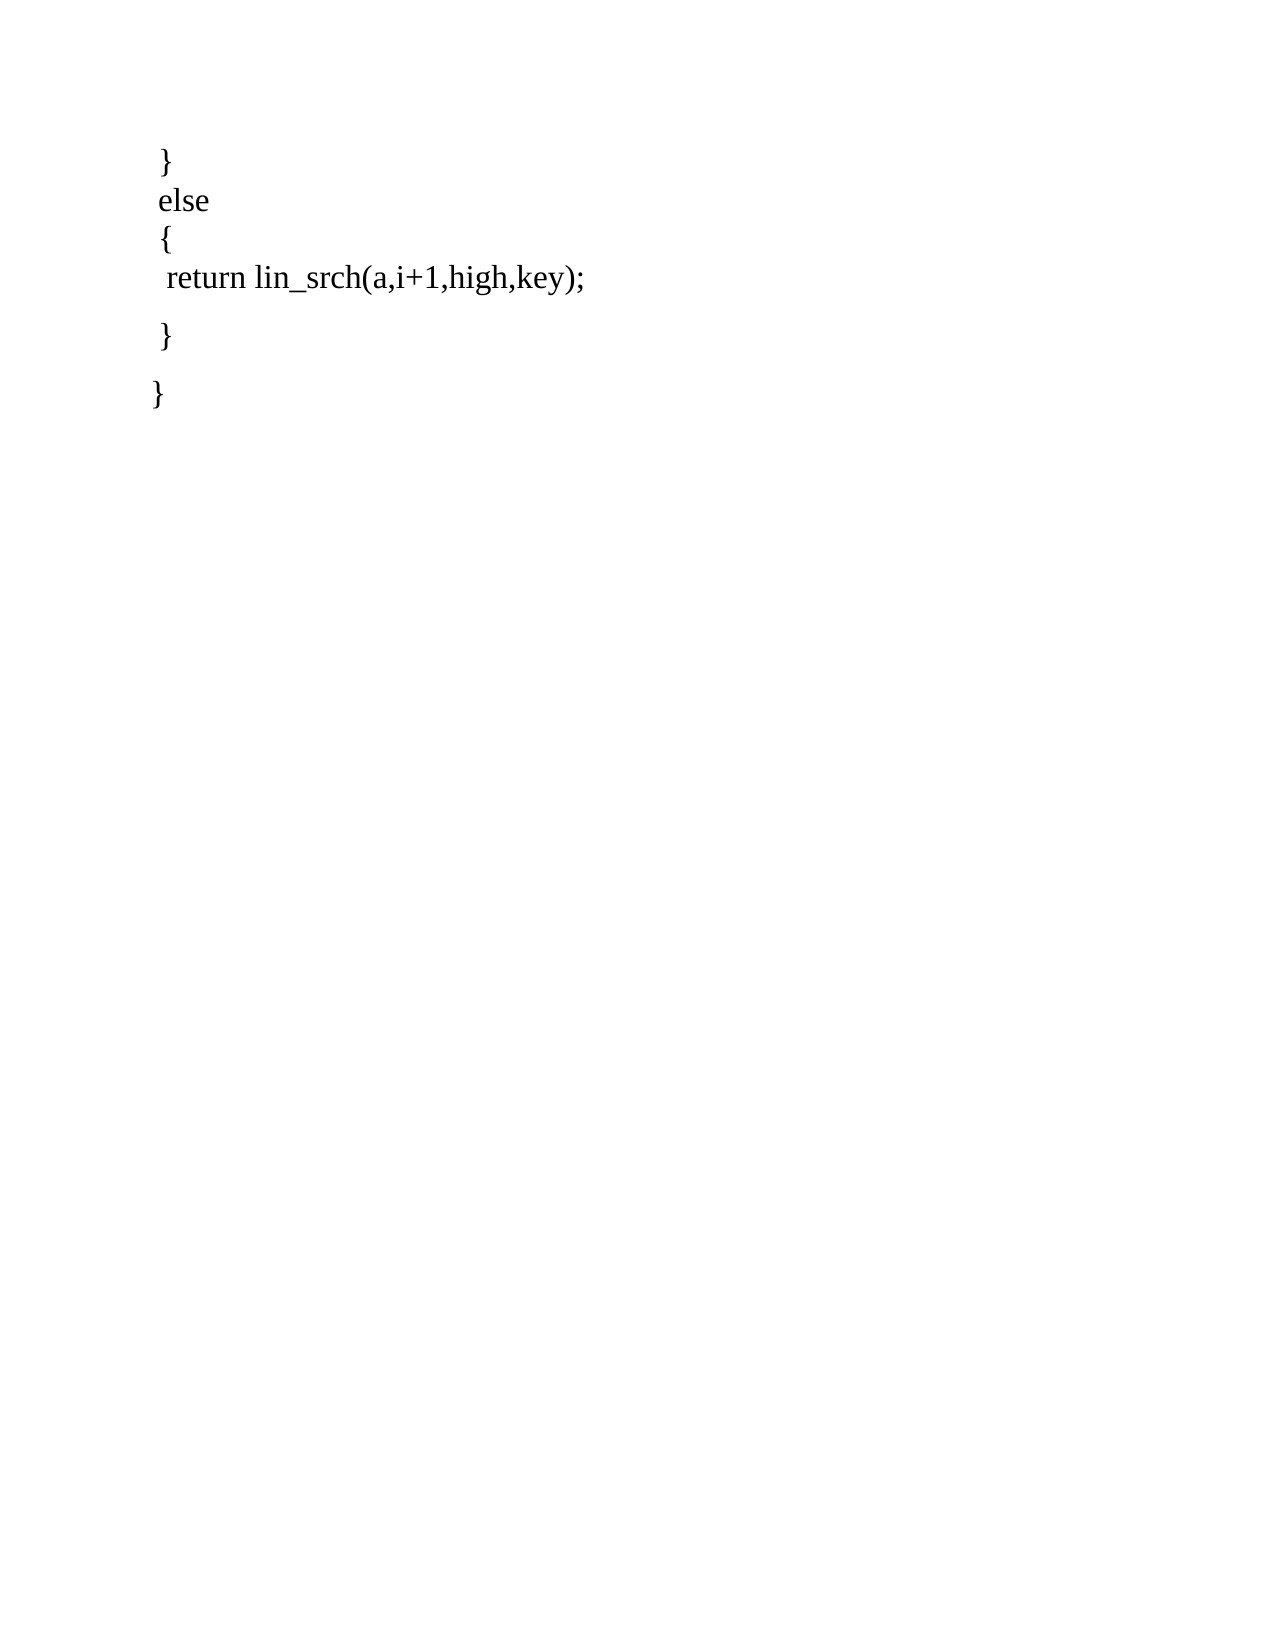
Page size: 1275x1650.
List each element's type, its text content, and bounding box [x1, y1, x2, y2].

text { [158, 219, 1164, 257]
text return lin_srch(a,i+1,high,key); [166, 257, 1164, 296]
text } [158, 315, 1164, 354]
text } [158, 142, 1164, 180]
text else [158, 180, 1164, 218]
text } [150, 374, 1164, 412]
